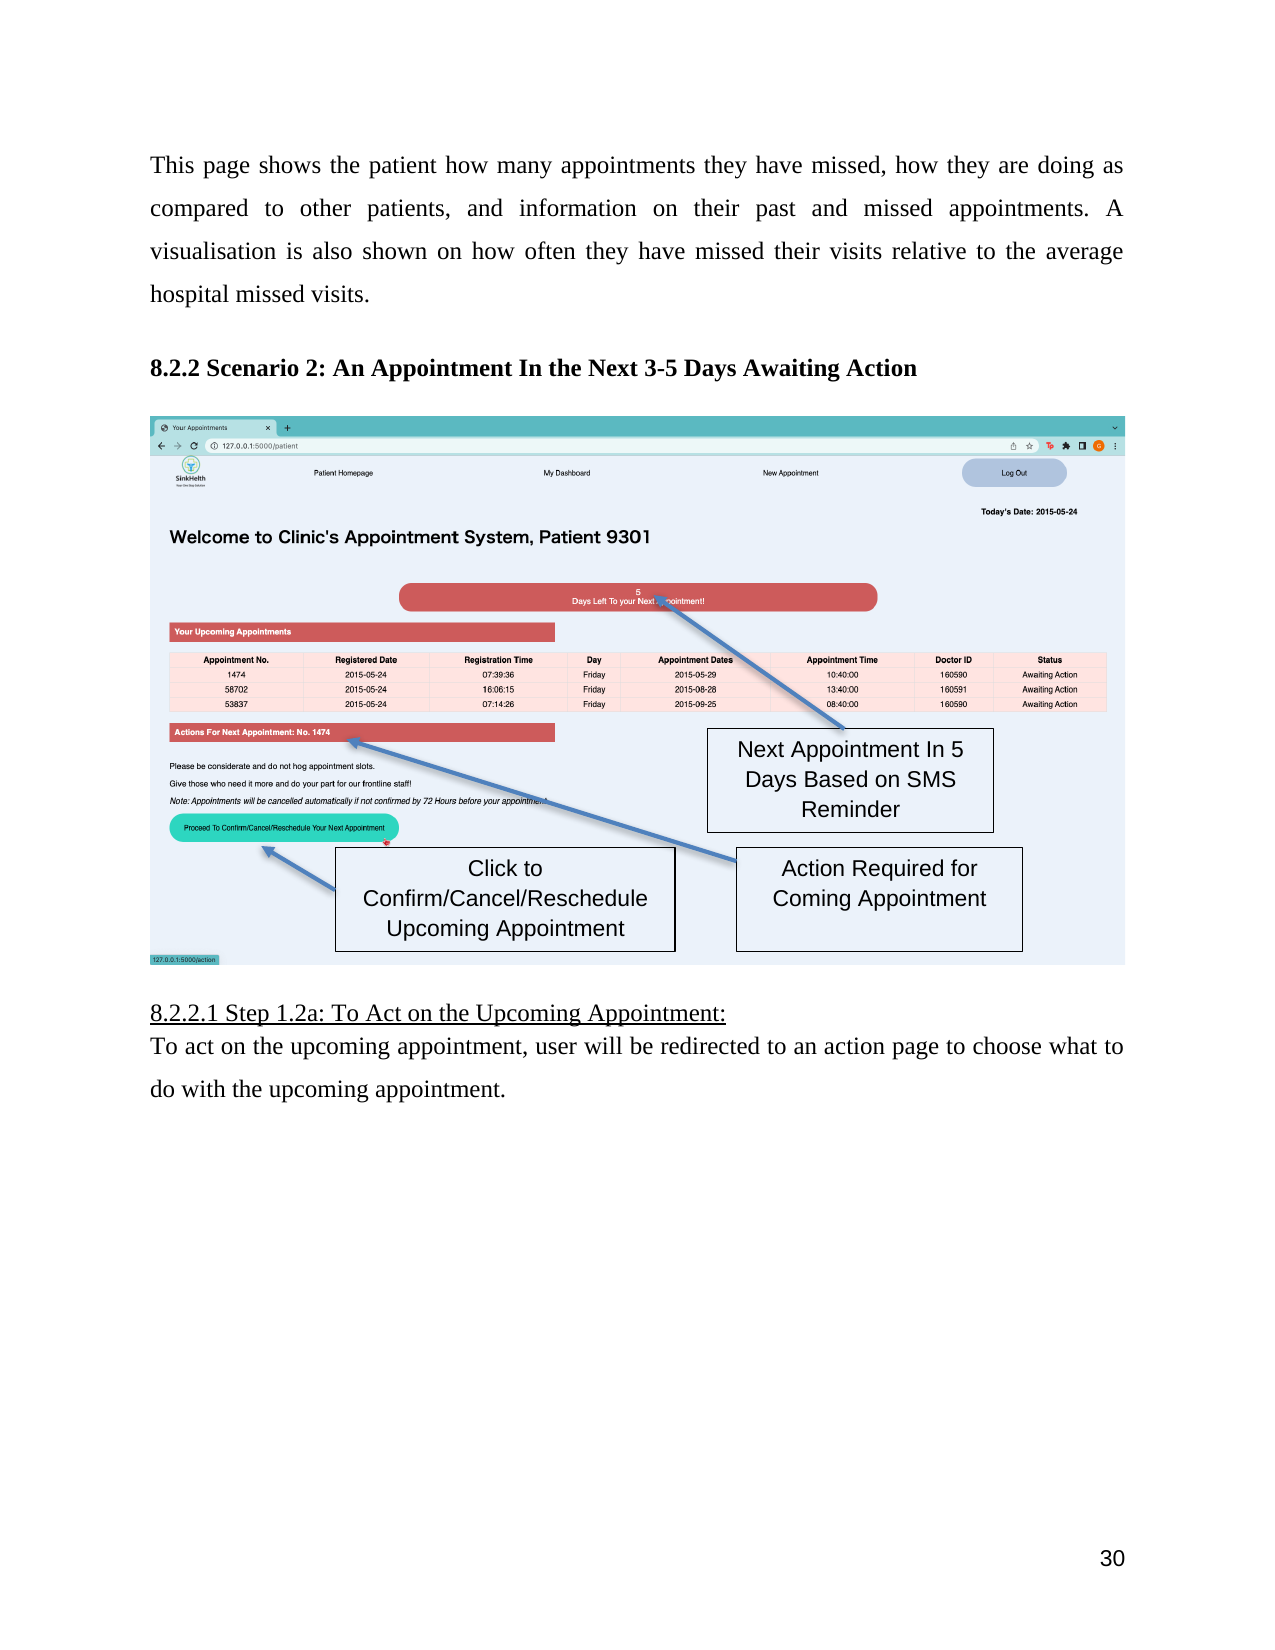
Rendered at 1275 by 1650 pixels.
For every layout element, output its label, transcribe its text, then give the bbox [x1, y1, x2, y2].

picture [150, 416, 1125, 965]
text To act on the upcoming appointment, user will be redirected to an action page to choose what to do with the upcoming appointment. [150, 1031, 1125, 1103]
subtitle 8.2.2.1 Step 1.2a: To Act on the Upcoming Appointment: [150, 998, 1125, 1027]
subtitle 8.2.2 Scenario 2: An Appointment In the Next 3-5 Days Awaiting Action [150, 353, 1125, 381]
text This page shows the patient how many appointments they have missed, how they are doing as compared to other patients, and information on their past and missed appointments. A visualisation is also shown on how often they have missed their visits relative to the average hospital missed visits. [150, 150, 1125, 308]
